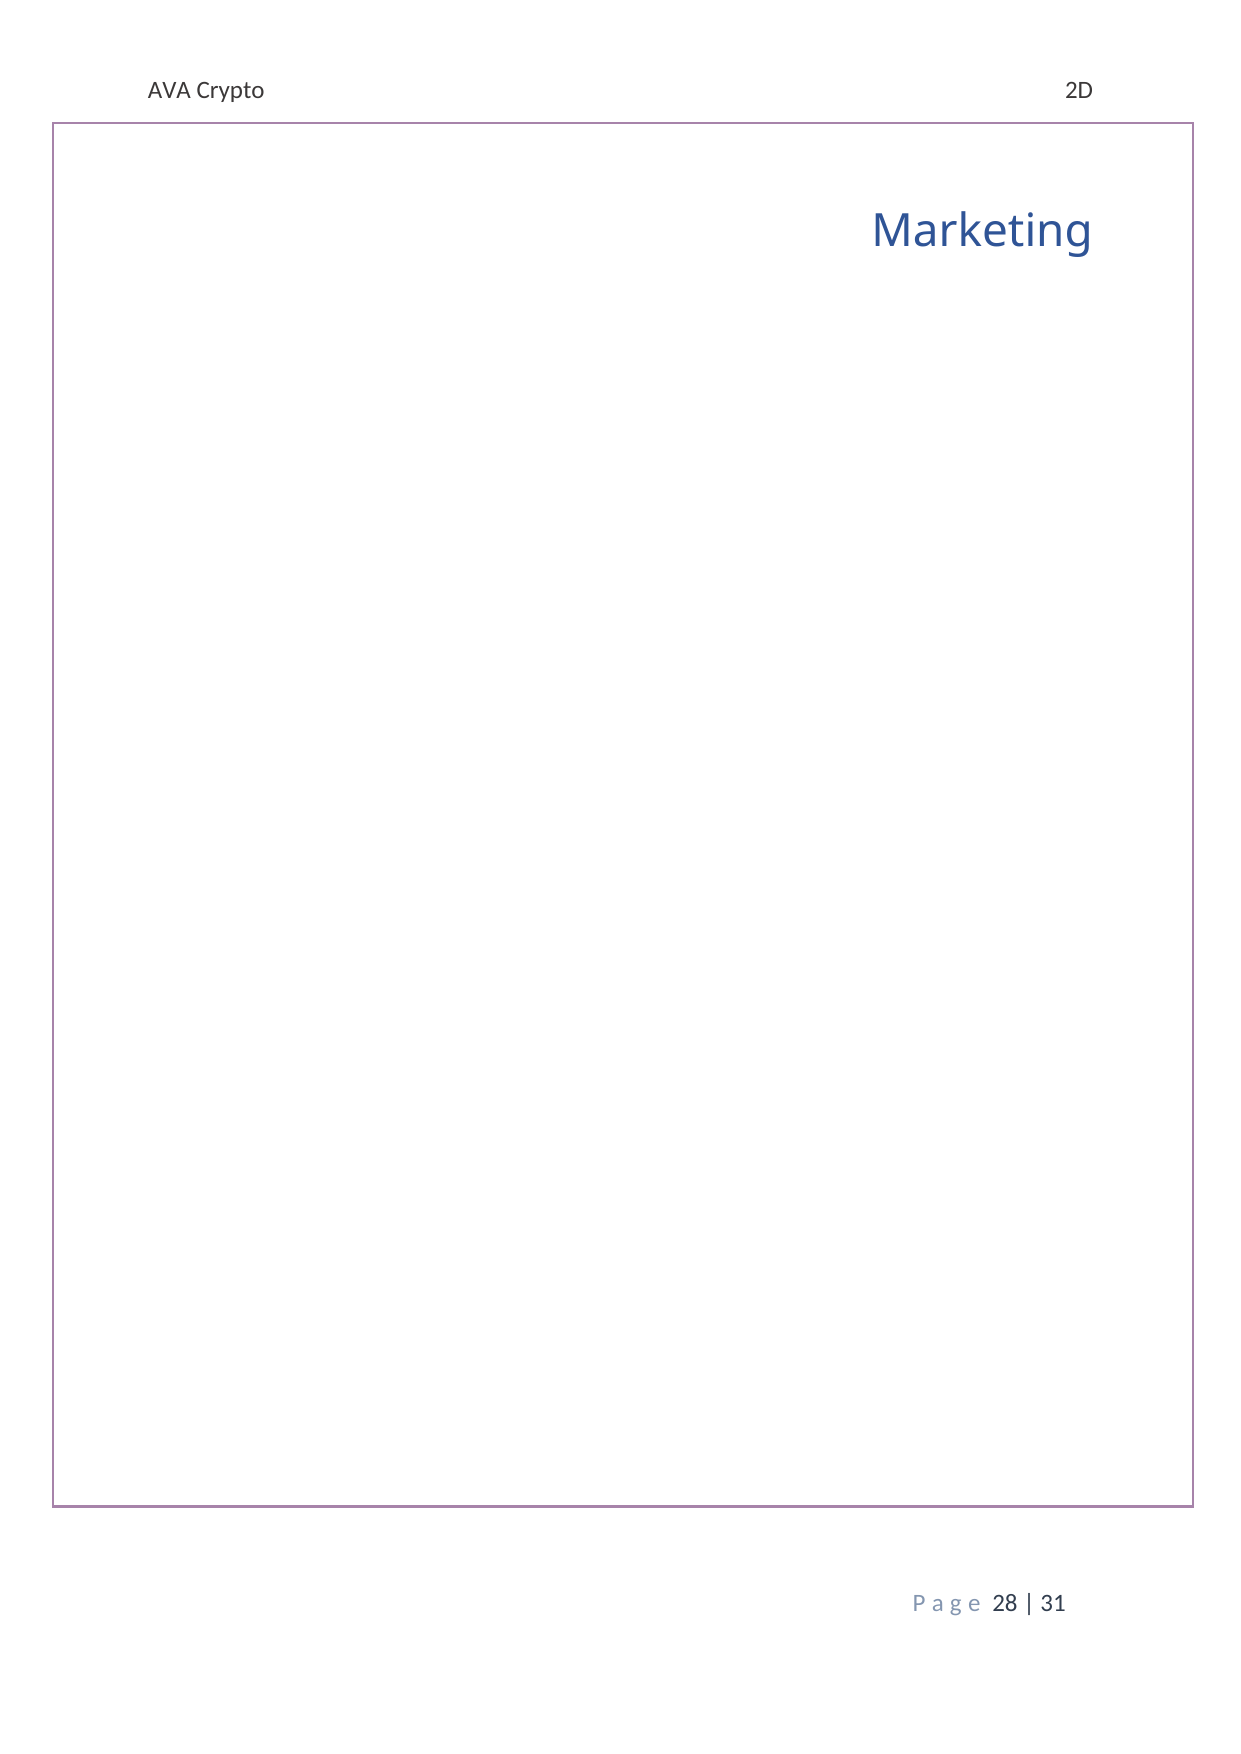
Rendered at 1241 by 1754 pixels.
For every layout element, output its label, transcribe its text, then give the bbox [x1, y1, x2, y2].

subtitle Marketing [148, 197, 1092, 260]
